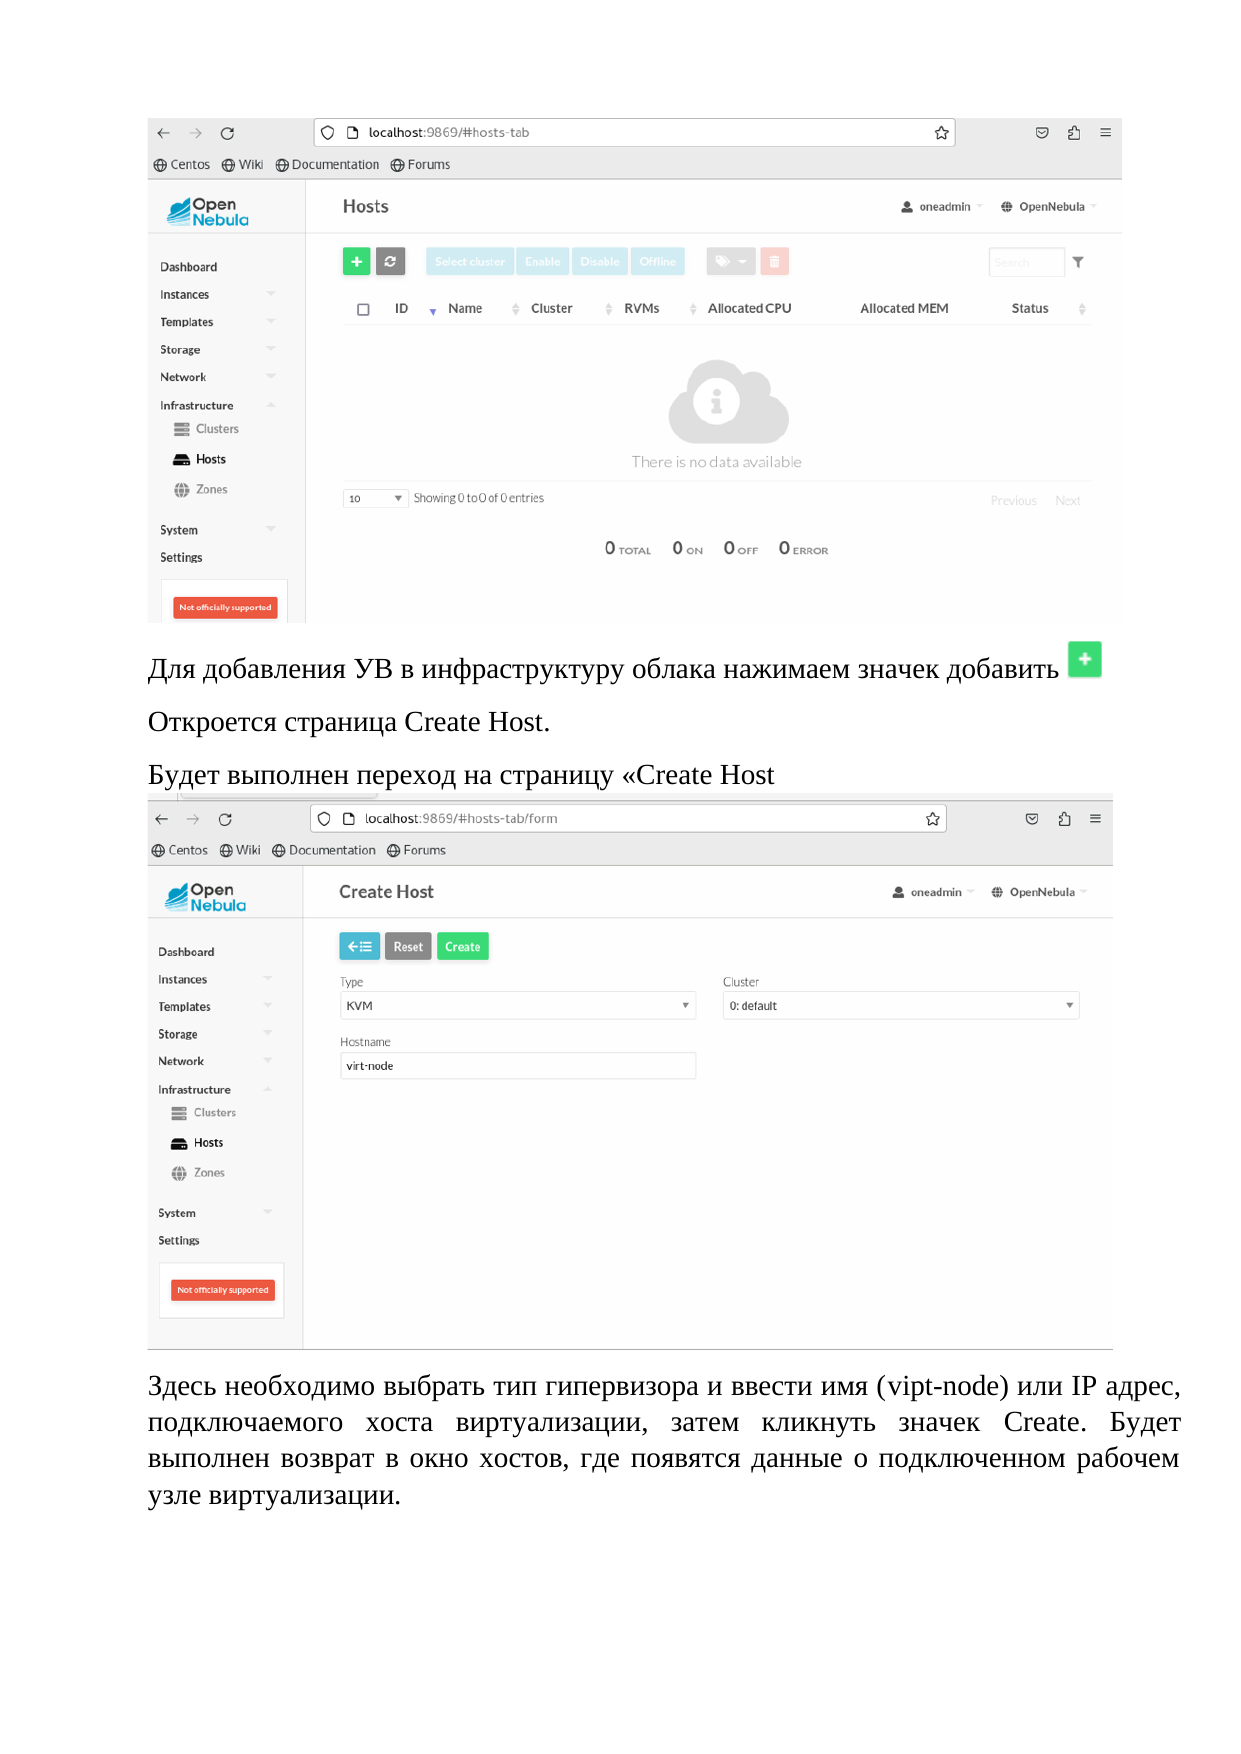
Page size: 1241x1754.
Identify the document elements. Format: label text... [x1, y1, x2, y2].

text Откроется страница Create Host. [148, 704, 1181, 738]
text Для добавления УВ в инфраструктуру облака нажимаем значек добавить [148, 641, 1181, 685]
picture [147, 118, 1123, 623]
list Будет выполнен переход на страницу «Create Host [148, 757, 1181, 790]
picture [147, 793, 1123, 1350]
picture [1067, 641, 1102, 679]
text Здесь необходимо выбрать тип гипервизора и ввести имя (vipt-node) или IP адрес, подключаемого хоста виртуализации, затем кликнуть значек Create. Будет выполнен возврат в окно хостов, где появятся данные о подключенном рабочем узле виртуализации. [148, 1368, 1181, 1510]
